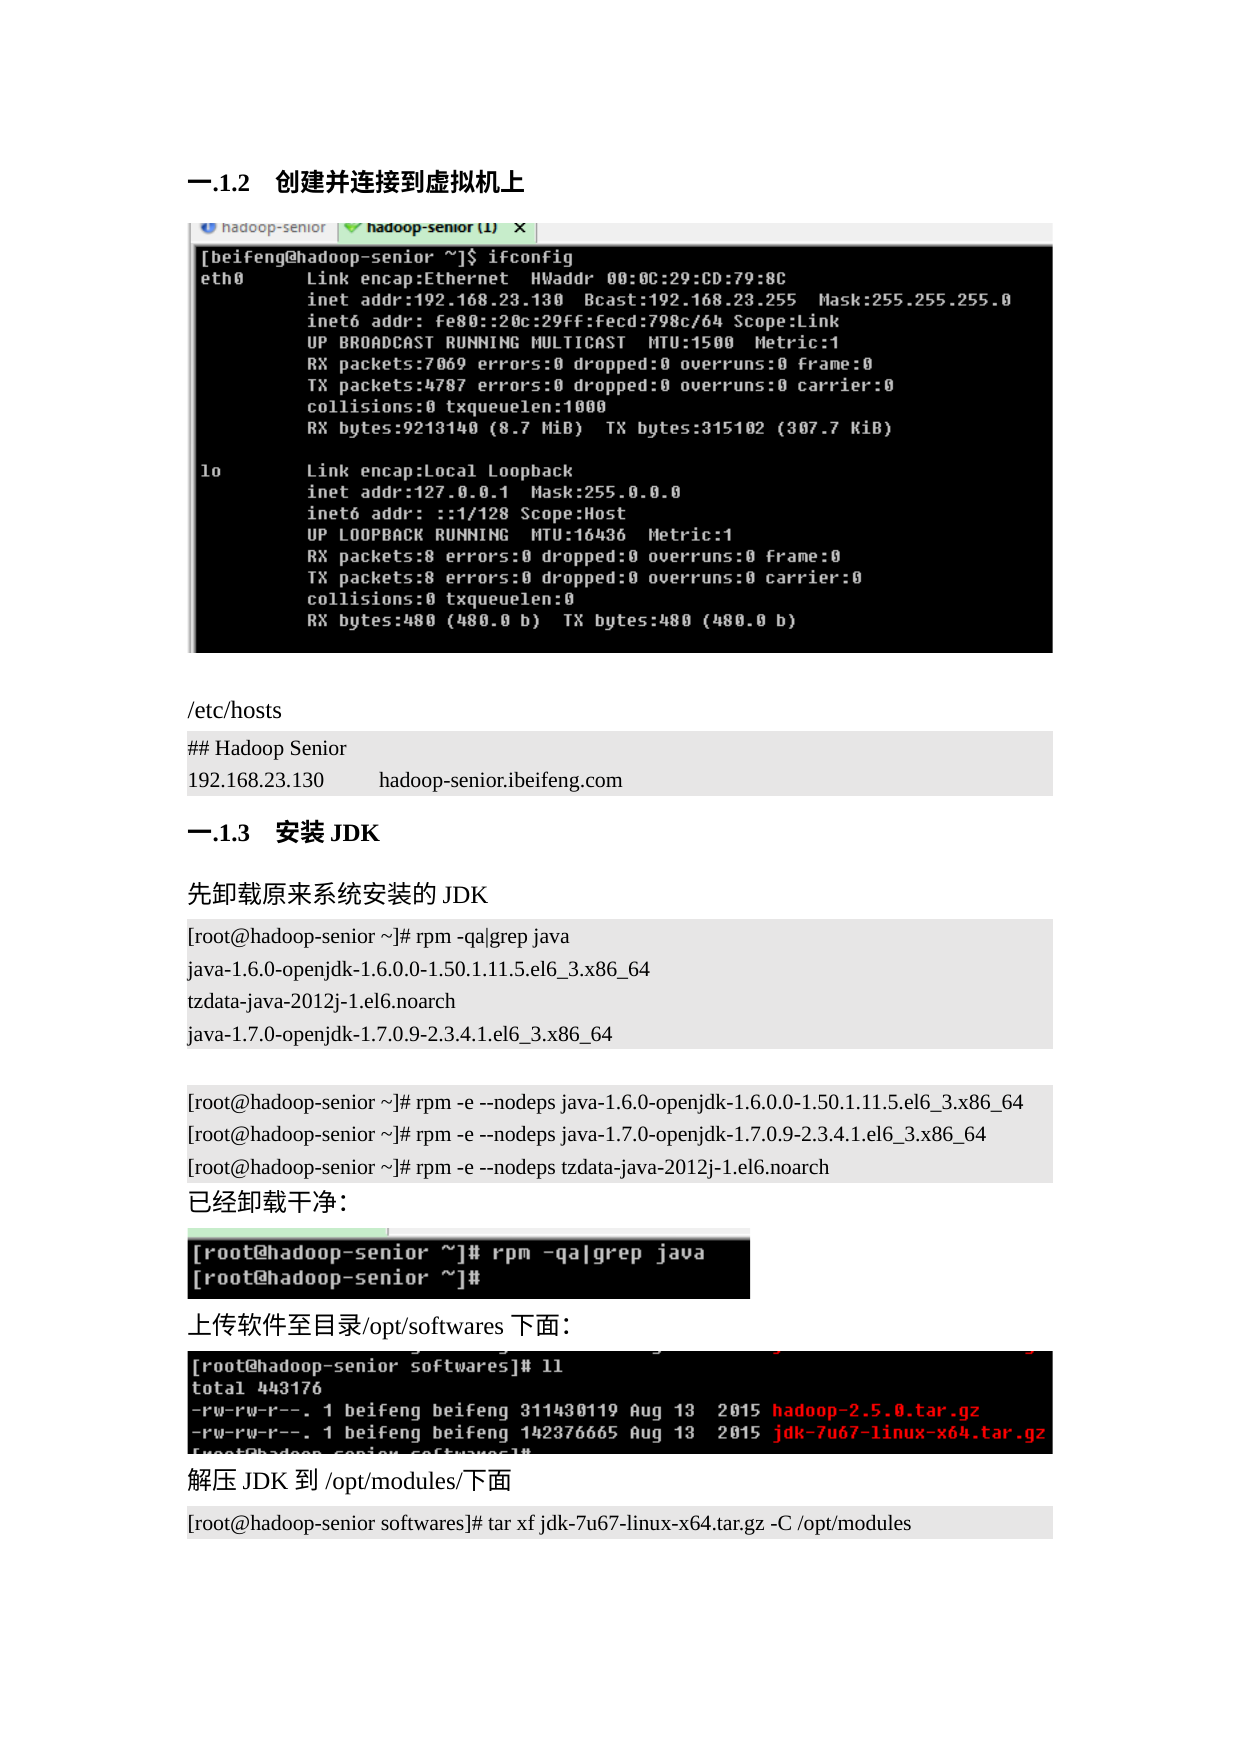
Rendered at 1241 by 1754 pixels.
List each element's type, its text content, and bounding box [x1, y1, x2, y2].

text 已经卸载干净： [187, 1183, 1053, 1219]
text 先卸载原来系统安装的JDK [187, 874, 1053, 910]
text java-1.7.0-openjdk-1.7.0.9-2.3.4.1.el6_3.x86_64 [187, 1017, 1053, 1049]
text [root@hadoop-senior ~]# rpm -e --nodeps tzdata-java-2012j-1.el6.noarch [187, 1150, 1053, 1183]
text [root@hadoop-senior softwares]# tar xf jdk-7u67-linux-x64.tar.gz -C /opt/modules [187, 1506, 1053, 1539]
picture [187, 223, 1053, 653]
picture [187, 1228, 750, 1299]
subtitle 创建并连接到虚拟机上 [187, 162, 1053, 198]
text /etc/hosts [187, 695, 1053, 724]
text tzdata-java-2012j-1.el6.noarch [187, 984, 1053, 1017]
text [root@hadoop-senior ~]# rpm -e --nodeps java-1.6.0-openjdk-1.6.0.0-1.50.1.11.5.el6_3.x86_64 [187, 1085, 1053, 1118]
text 解压JDK 到 /opt/modules/下面 [187, 1461, 1053, 1497]
text 192.168.23.130 hadoop-senior.ibeifeng.com [187, 764, 1053, 796]
picture [187, 1351, 1053, 1454]
subtitle 安装JDK [187, 812, 1053, 849]
text java-1.6.0-openjdk-1.6.0.0-1.50.1.11.5.el6_3.x86_64 [187, 952, 1053, 984]
text [root@hadoop-senior ~]# rpm -qa|grep java [187, 919, 1053, 952]
text [root@hadoop-senior ~]# rpm -e --nodeps java-1.7.0-openjdk-1.7.0.9-2.3.4.1.el6_3.x86_64 [187, 1118, 1053, 1150]
text 上传软件至目录/opt/softwares 下面： [187, 1306, 1053, 1342]
text ## Hadoop Senior [187, 731, 1053, 764]
